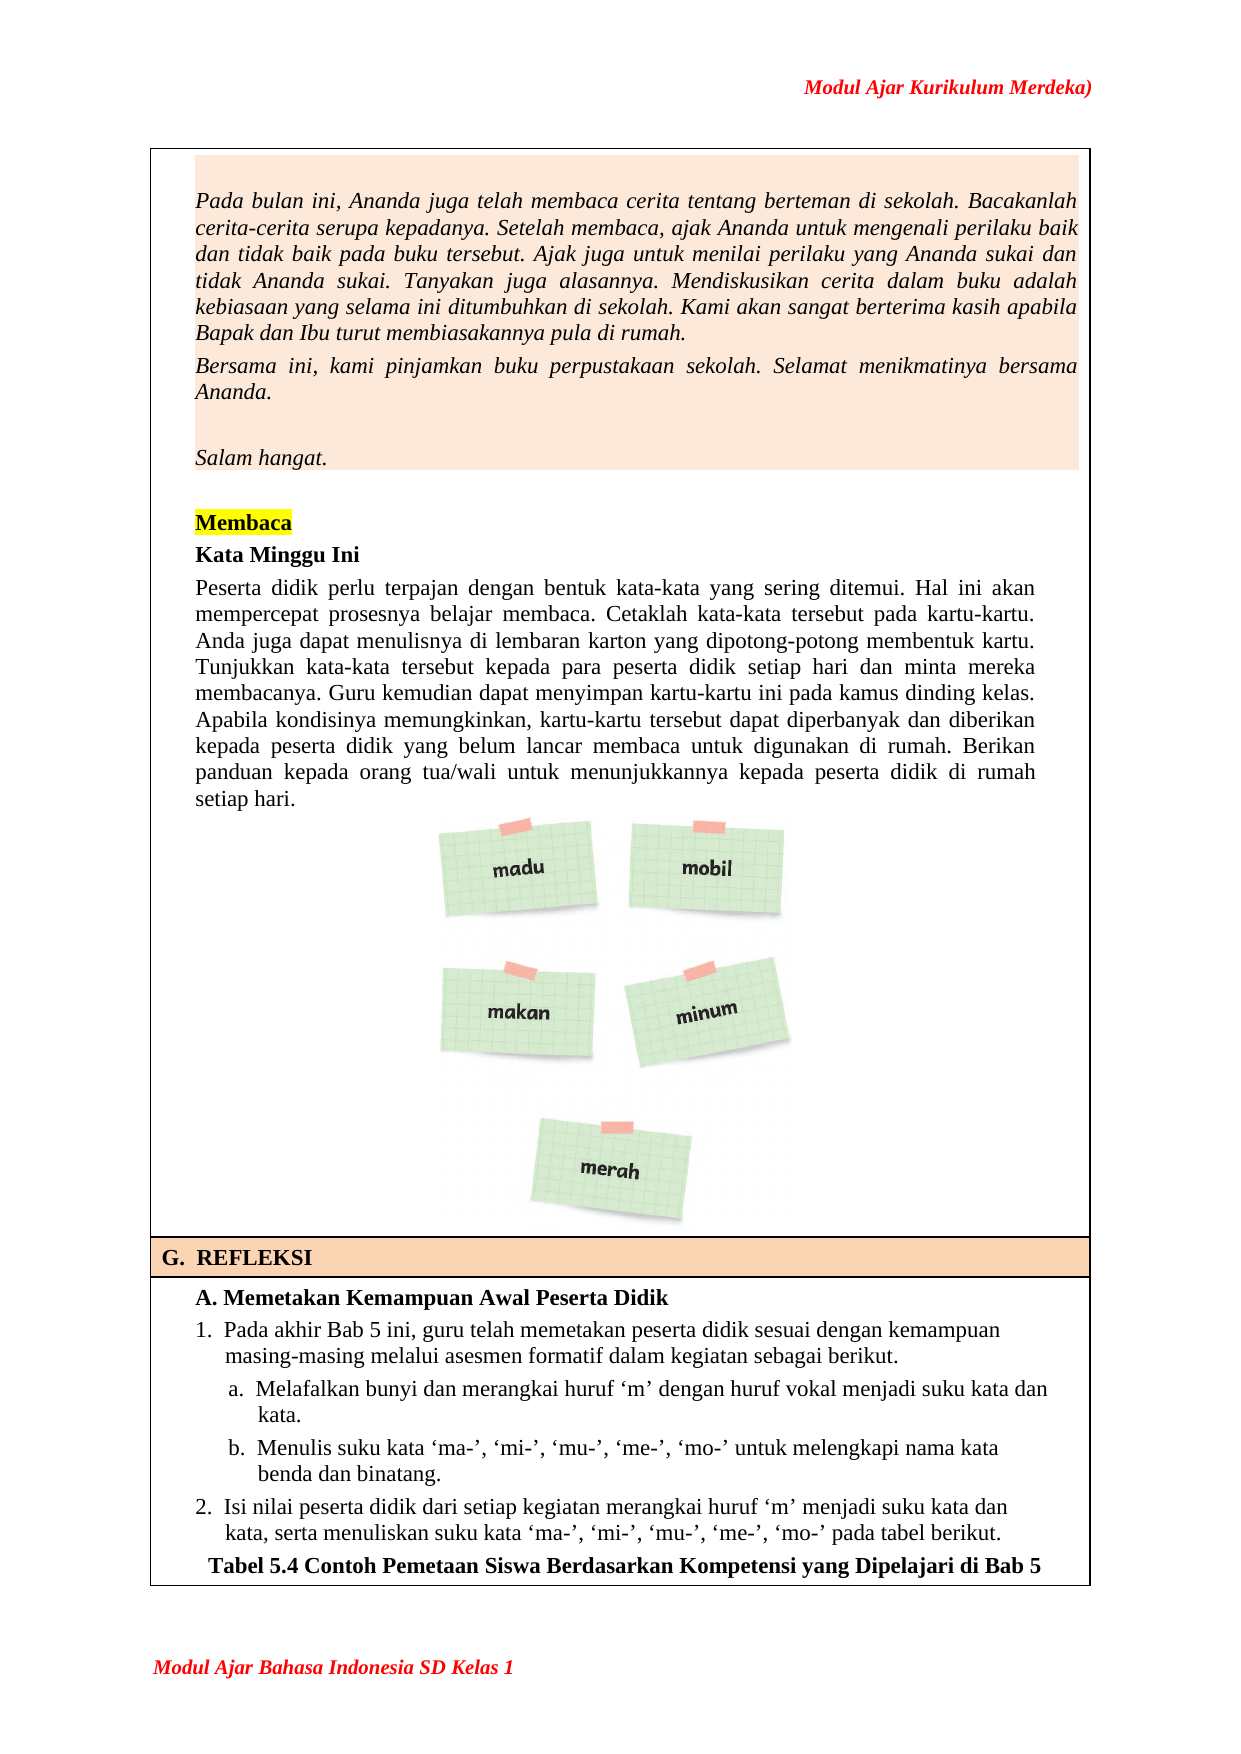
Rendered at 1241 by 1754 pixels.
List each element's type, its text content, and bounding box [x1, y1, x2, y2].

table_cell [151, 149, 1089, 1236]
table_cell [151, 1278, 1089, 1585]
table_cell G. REFLEKSI [151, 1238, 1089, 1276]
